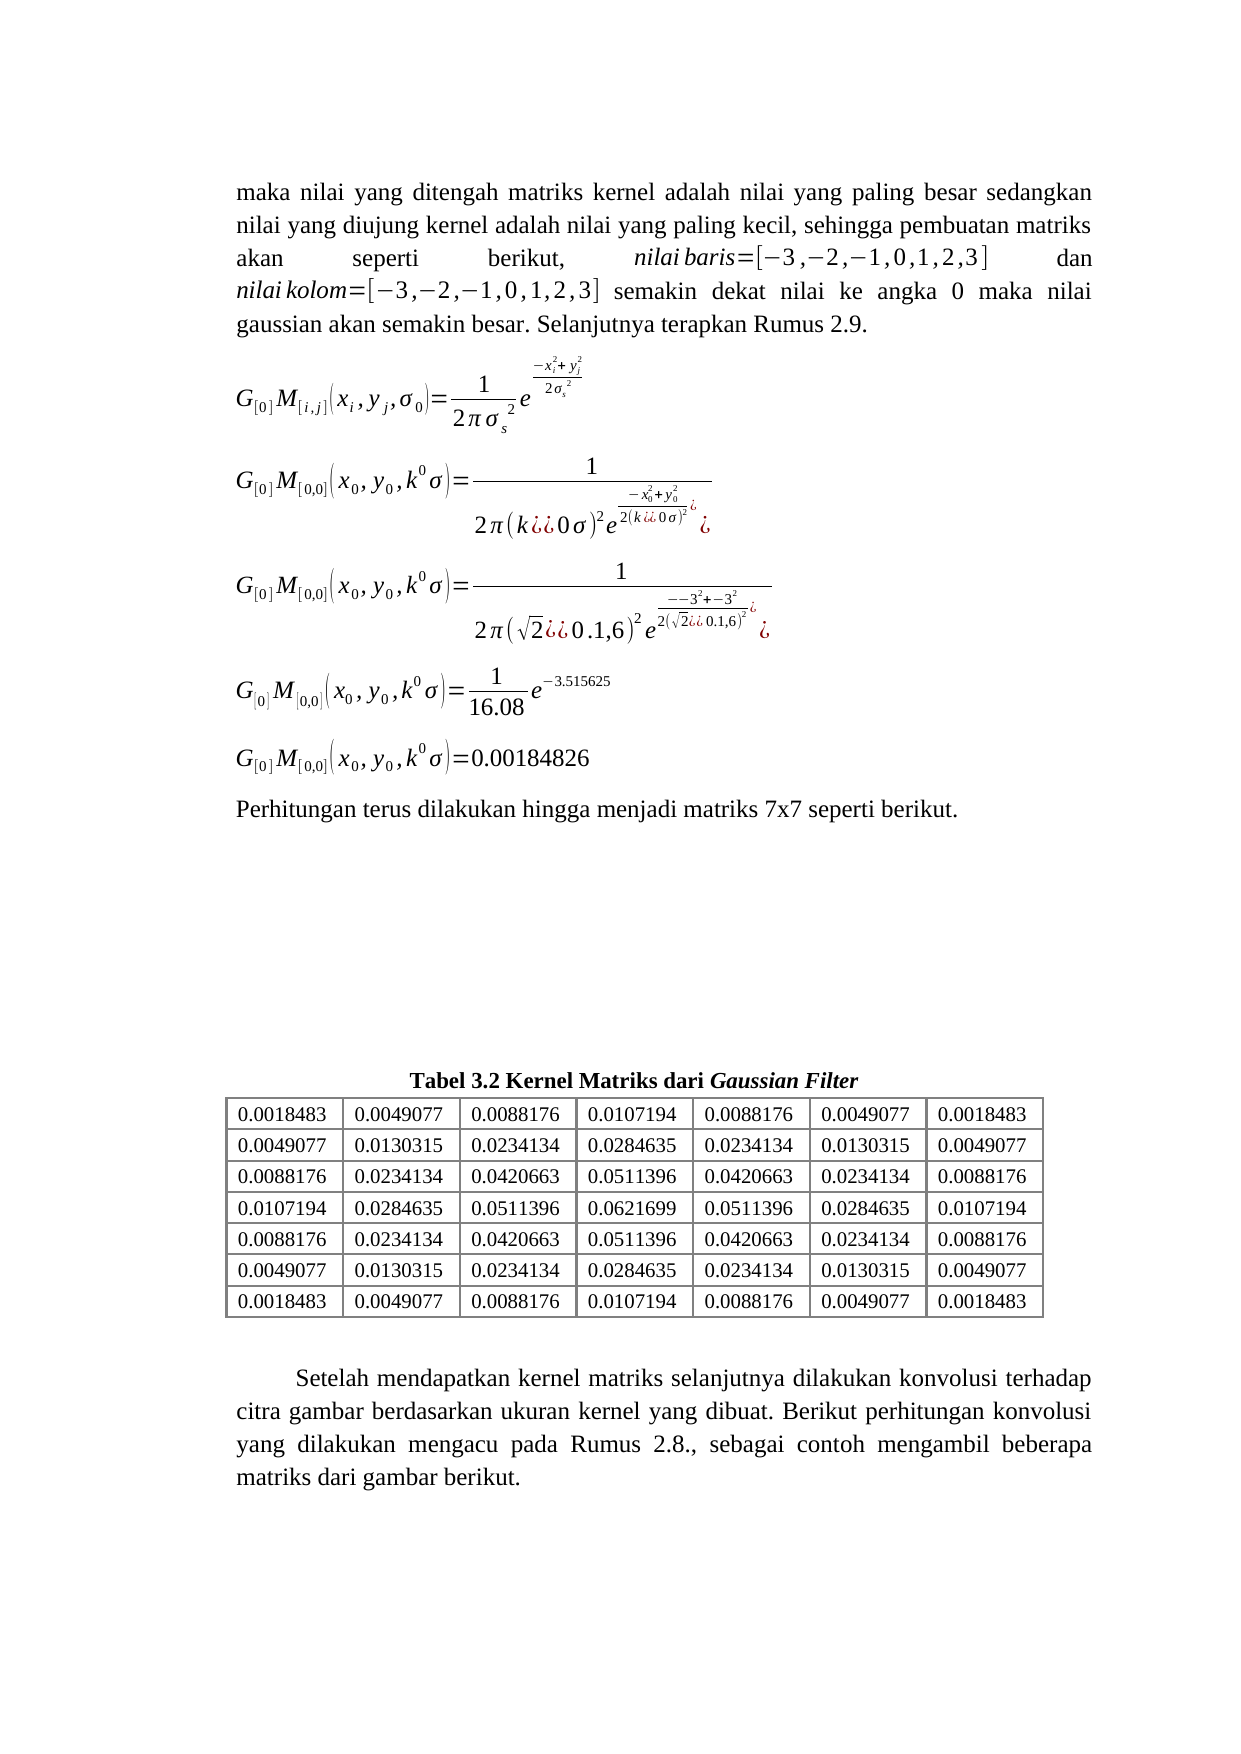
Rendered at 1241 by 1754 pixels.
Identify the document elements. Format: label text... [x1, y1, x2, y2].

text Perhitungan terus dilakukan hingga menjadi matriks 7x7 seperti berikut. [236, 794, 1092, 822]
text Setelah mendapatkan kernel matriks selanjutnya dilakukan konvolusi terhadap citra gambar berdasarkan ukuran kernel yang dibuat. Berikut perhitungan konvolusi yang dilakukan mengacu pada Rumus 2.8., sebagai contoh mengambil beberapa matriks dari gambar berikut. [236, 1363, 1092, 1491]
table_cell 0.0234134 [344, 1224, 459, 1253]
table_cell 0.0511396 [578, 1224, 692, 1253]
table_cell 0.0049077 [344, 1287, 459, 1316]
table_cell 0.0088176 [228, 1162, 342, 1191]
table_cell 0.0511396 [578, 1162, 692, 1191]
table_cell 0.0621699 [578, 1193, 692, 1222]
table_header 0.0088176 [694, 1099, 809, 1128]
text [236, 177, 1092, 338]
table_cell 0.0130315 [344, 1255, 459, 1284]
table_cell 0.0420663 [694, 1162, 809, 1191]
table_cell 0.0107194 [228, 1193, 342, 1222]
table_cell 0.0511396 [694, 1193, 809, 1222]
table_cell 0.0049077 [928, 1255, 1042, 1284]
table_cell 0.0049077 [228, 1130, 342, 1159]
table_cell 0.0234134 [694, 1255, 809, 1284]
table_cell 0.0049077 [928, 1130, 1042, 1159]
table_cell 0.0018483 [928, 1287, 1042, 1316]
table_cell 0.0284635 [578, 1255, 692, 1284]
table_cell 0.0130315 [811, 1130, 925, 1159]
table_cell 0.0049077 [228, 1255, 342, 1284]
table_cell 0.0420663 [461, 1224, 575, 1253]
table_cell 0.0088176 [461, 1287, 575, 1316]
table_cell 0.0420663 [461, 1162, 575, 1191]
table_cell 0.0088176 [928, 1224, 1042, 1253]
table_cell 0.0018483 [228, 1287, 342, 1316]
table_cell 0.0107194 [928, 1193, 1042, 1222]
table_cell 0.0284635 [344, 1193, 459, 1222]
table_cell 0.0130315 [344, 1130, 459, 1159]
table_header 0.0018483 [928, 1099, 1042, 1128]
table_header 0.0049077 [344, 1099, 459, 1128]
table_cell 0.0234134 [811, 1224, 925, 1253]
table_cell 0.0088176 [228, 1224, 342, 1253]
table_cell 0.0234134 [811, 1162, 925, 1191]
table_header 0.0018483 [228, 1099, 342, 1128]
table_cell 0.0130315 [811, 1255, 925, 1284]
table_cell 0.0284635 [811, 1193, 925, 1222]
table_cell 0.0234134 [461, 1255, 575, 1284]
table_header 0.0049077 [811, 1099, 925, 1128]
table_cell 0.0511396 [461, 1193, 575, 1222]
table_header 0.0088176 [461, 1099, 575, 1128]
table_cell 0.0107194 [578, 1287, 692, 1316]
table_cell 0.0049077 [811, 1287, 925, 1316]
table_cell 0.0234134 [694, 1130, 809, 1159]
table_cell 0.0420663 [694, 1224, 809, 1253]
table_header 0.0107194 [578, 1099, 692, 1128]
table_cell 0.0284635 [578, 1130, 692, 1159]
table_cell 0.0234134 [461, 1130, 575, 1159]
table_cell 0.0088176 [694, 1287, 809, 1316]
table_cell 0.0234134 [344, 1162, 459, 1191]
table_cell 0.0088176 [928, 1162, 1042, 1191]
